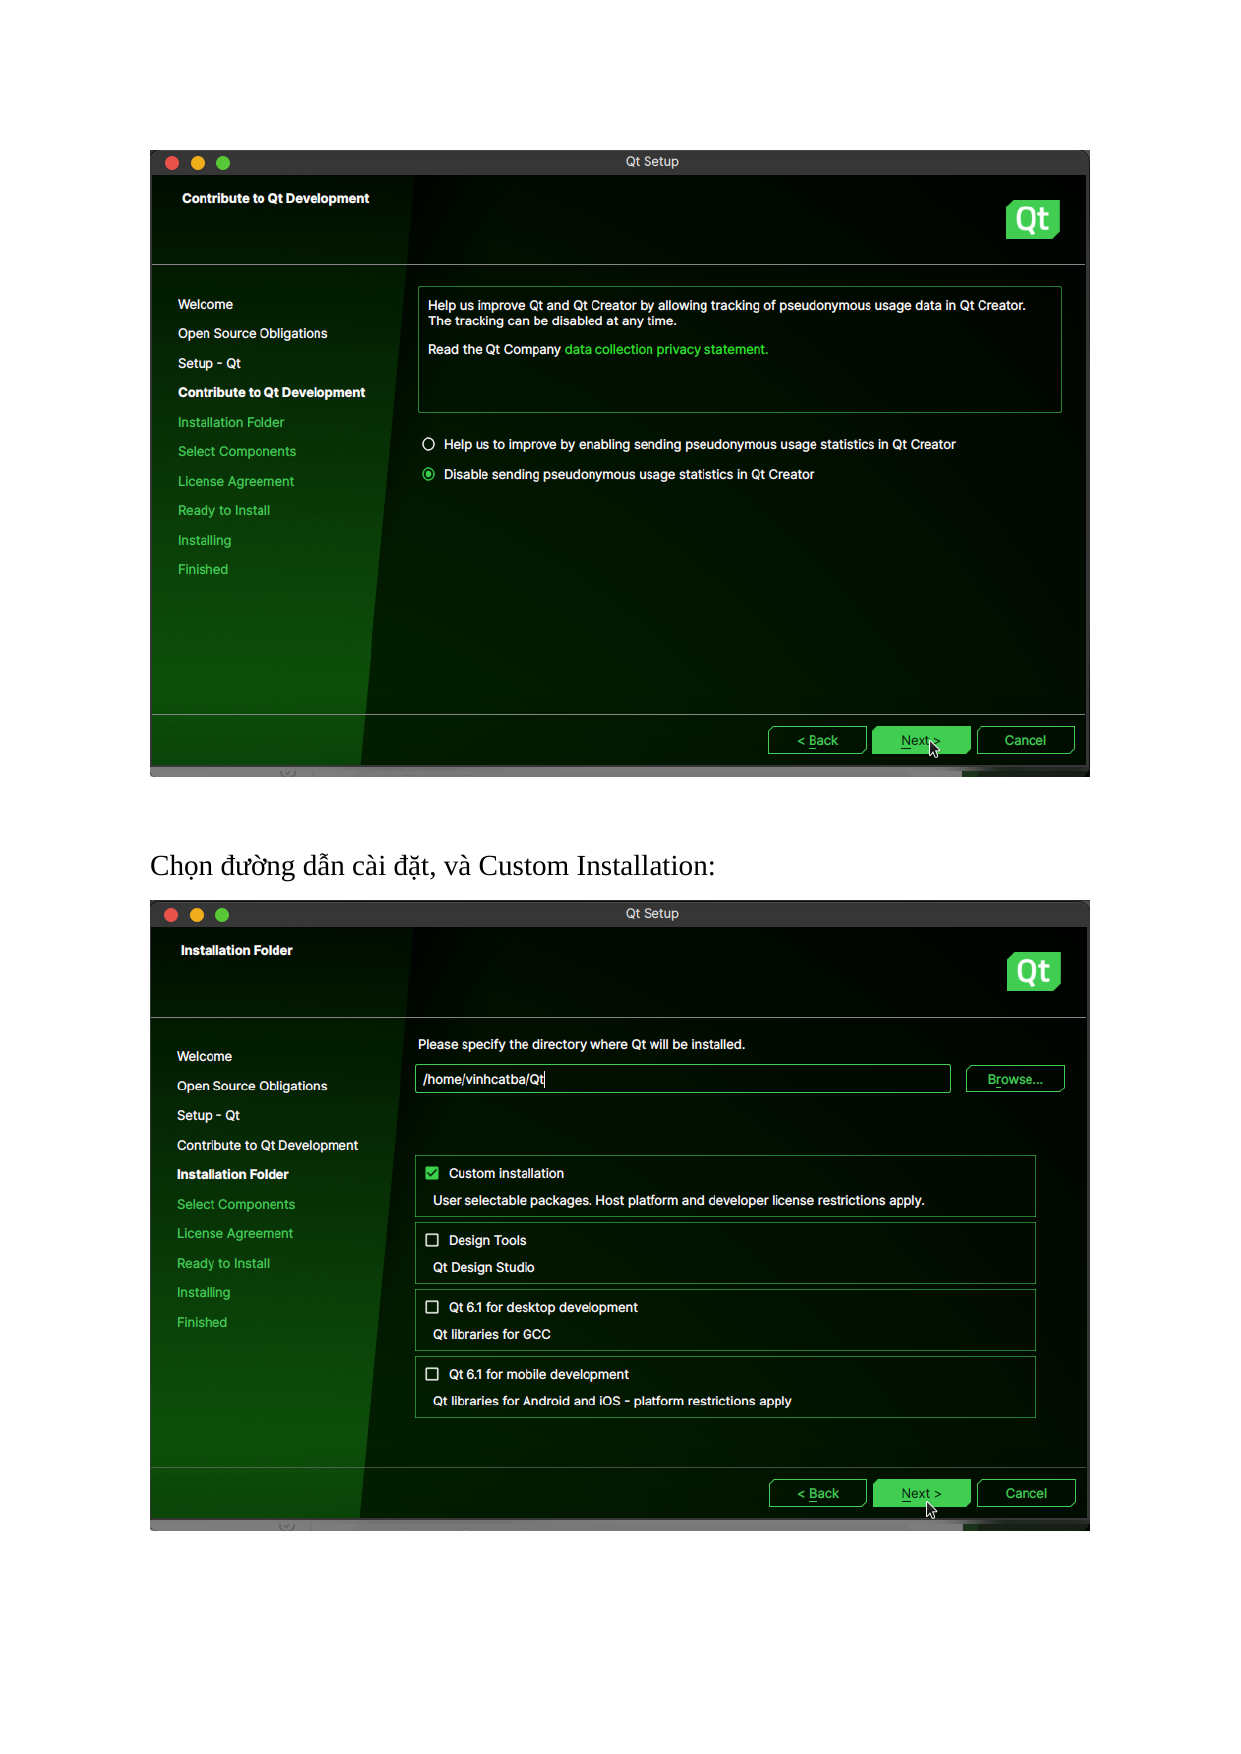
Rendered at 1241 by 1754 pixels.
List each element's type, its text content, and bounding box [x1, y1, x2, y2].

text Chọn đường dẫn cài đặt, và Custom Installation: [150, 848, 1090, 881]
picture [150, 900, 1090, 1531]
picture [150, 150, 1090, 777]
